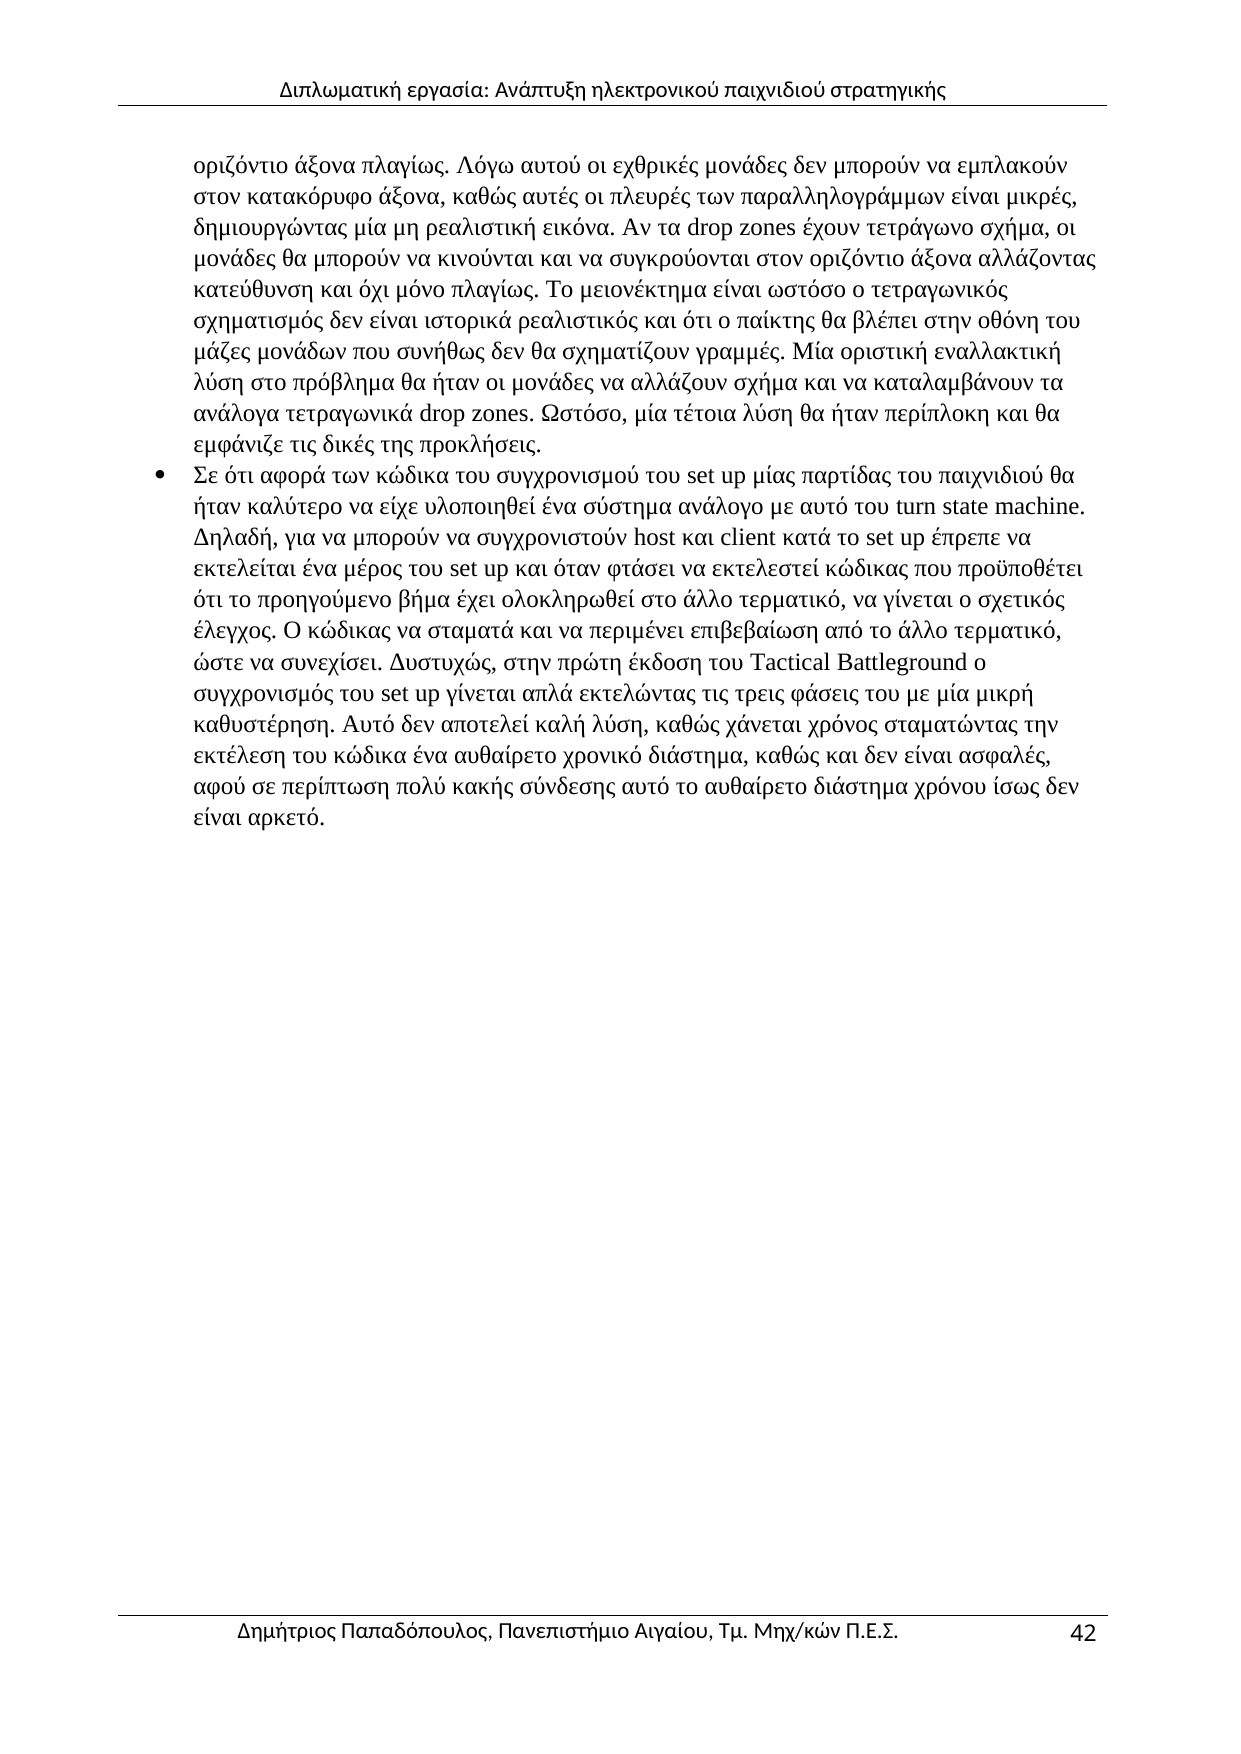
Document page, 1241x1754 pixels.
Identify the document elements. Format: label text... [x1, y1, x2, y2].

list Σε ότι αφορά των κώδικα του συγχρονισμού του set up μίας παρτίδας του παιχνιδιού θα ήταν καλύτερο να είχε υλοποιηθεί ένα σύστημα ανάλογο με αυτό του turn state machine. Δηλαδή, για να μπορούν να συγχρονιστούν host και client κατά το set up έπρεπε να εκτελείται ένα μέρος του set up και όταν φτάσει να εκτελεστεί κώδικας που προϋποθέτει ότι το προηγούμενο βήμα έχει ολοκληρωθεί στο άλλο τερματικό, να γίνεται ο σχετικός έλεγχος. Ο κώδικας να σταματά και να περιμένει επιβεβαίωση από το άλλο τερματικό, ώστε να συνεχίσει. Δυστυχώς, στην πρώτη έκδοση του Tactical Battleground ο συγχρονισμός του set up γίνεται απλά εκτελώντας τις τρεις φάσεις του με μία μικρή καθυστέρηση. Αυτό δεν αποτελεί καλή λύση, καθώς χάνεται χρόνος σταματώντας την εκτέλεση του κώδικα ένα αυθαίρετο χρονικό διάστημα, καθώς και δεν είναι ασφαλές, αφού σε περίπτωση πολύ κακής σύνδεσης αυτό το αυθαίρετο διάστημα χρόνου ίσως δεν είναι αρκετό. [156, 460, 1107, 831]
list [156, 150, 1107, 458]
